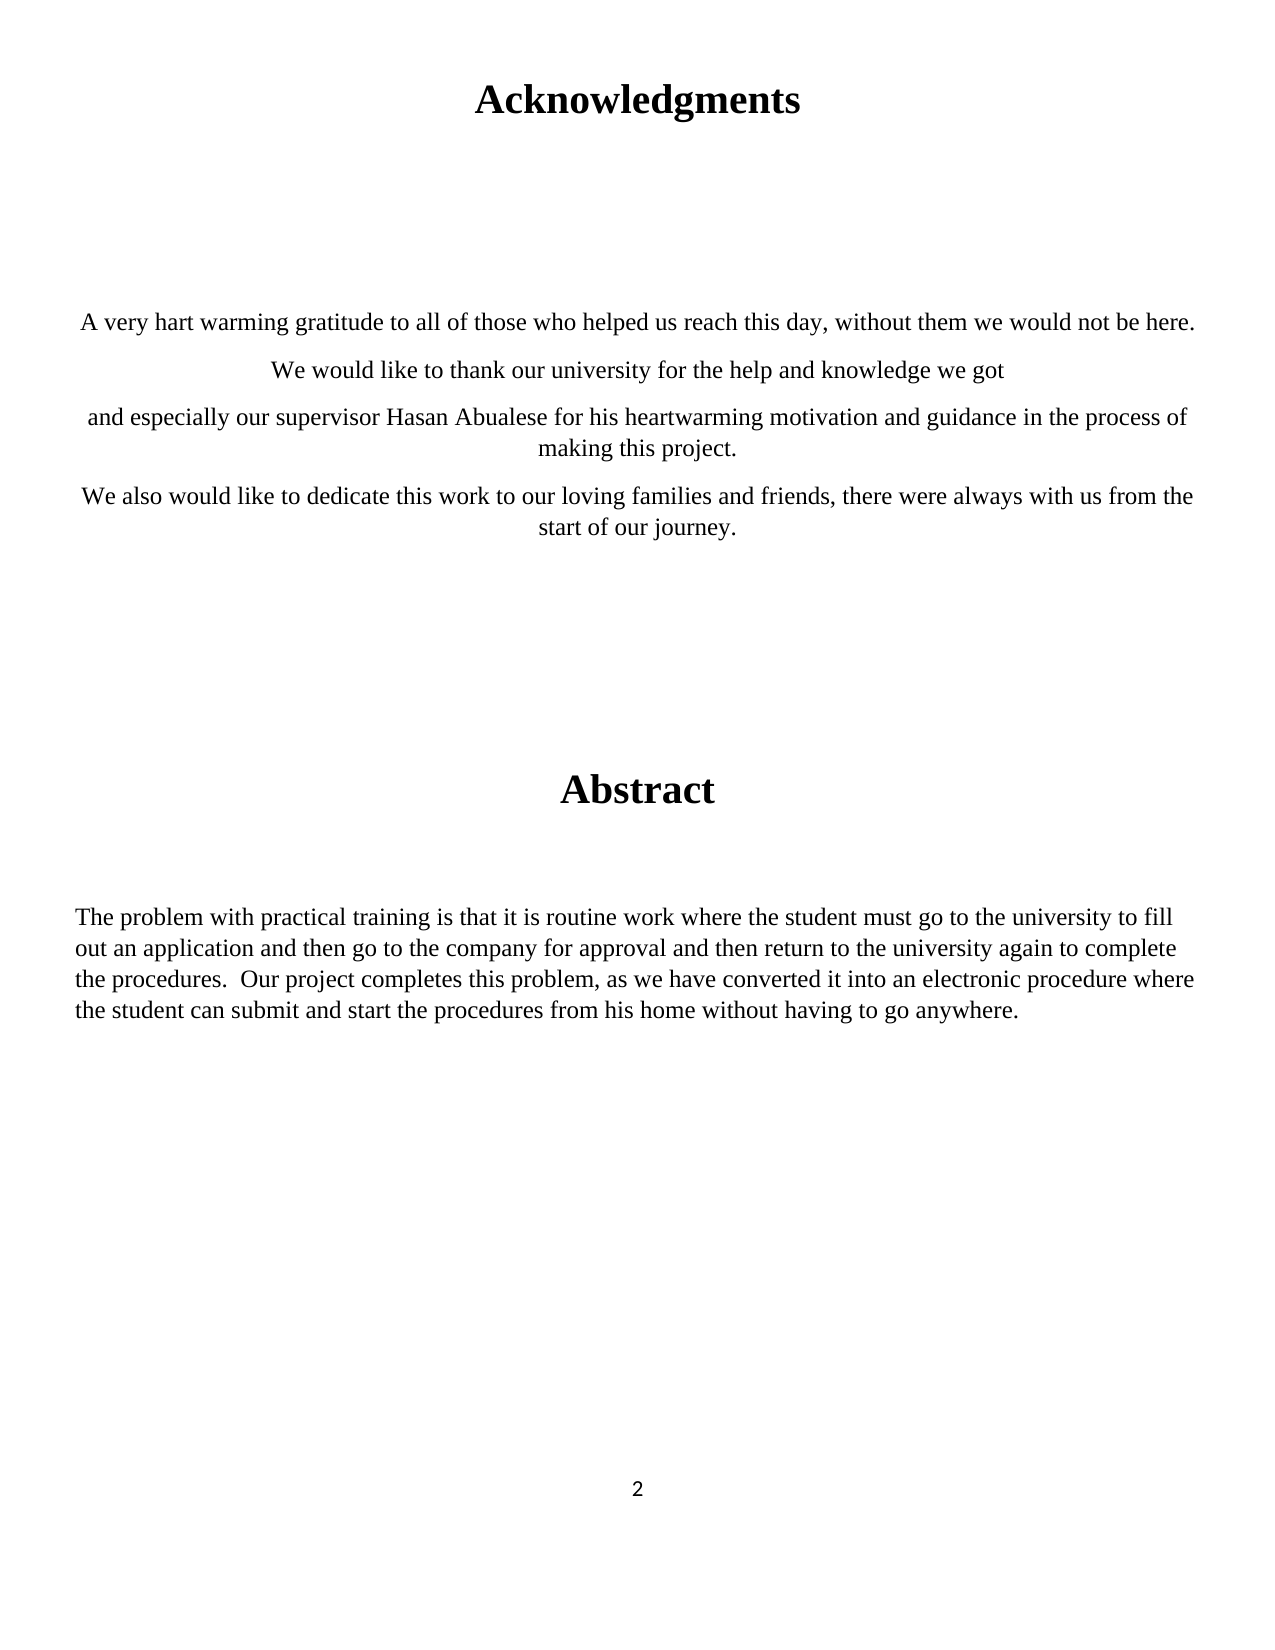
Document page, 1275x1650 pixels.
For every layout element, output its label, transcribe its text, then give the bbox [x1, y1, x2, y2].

text A very hart warming gratitude to all of those who helped us reach this day, without them we would not be here. [75, 307, 1200, 336]
text The problem with practical training is that it is routine work where the student must go to the university to fill out an application and then go to the company for approval and then return to the university again to complete the procedures. Our project completes this problem, as we have converted it into an electronic procedure where the student can submit and start the procedures from his home without having to go anywhere. [75, 902, 1200, 1023]
text and especially our supervisor Hasan Abualese for his heartwarming motivation and guidance in the process of making this project. [75, 402, 1200, 462]
text We would like to thank our university for the help and knowledge we got [75, 355, 1200, 383]
text We also would like to dedicate this work to our loving families and friends, there were always with us from the start of our journey. [75, 481, 1200, 541]
text Abstract [75, 765, 1200, 813]
text Acknowledgments [75, 75, 1200, 123]
